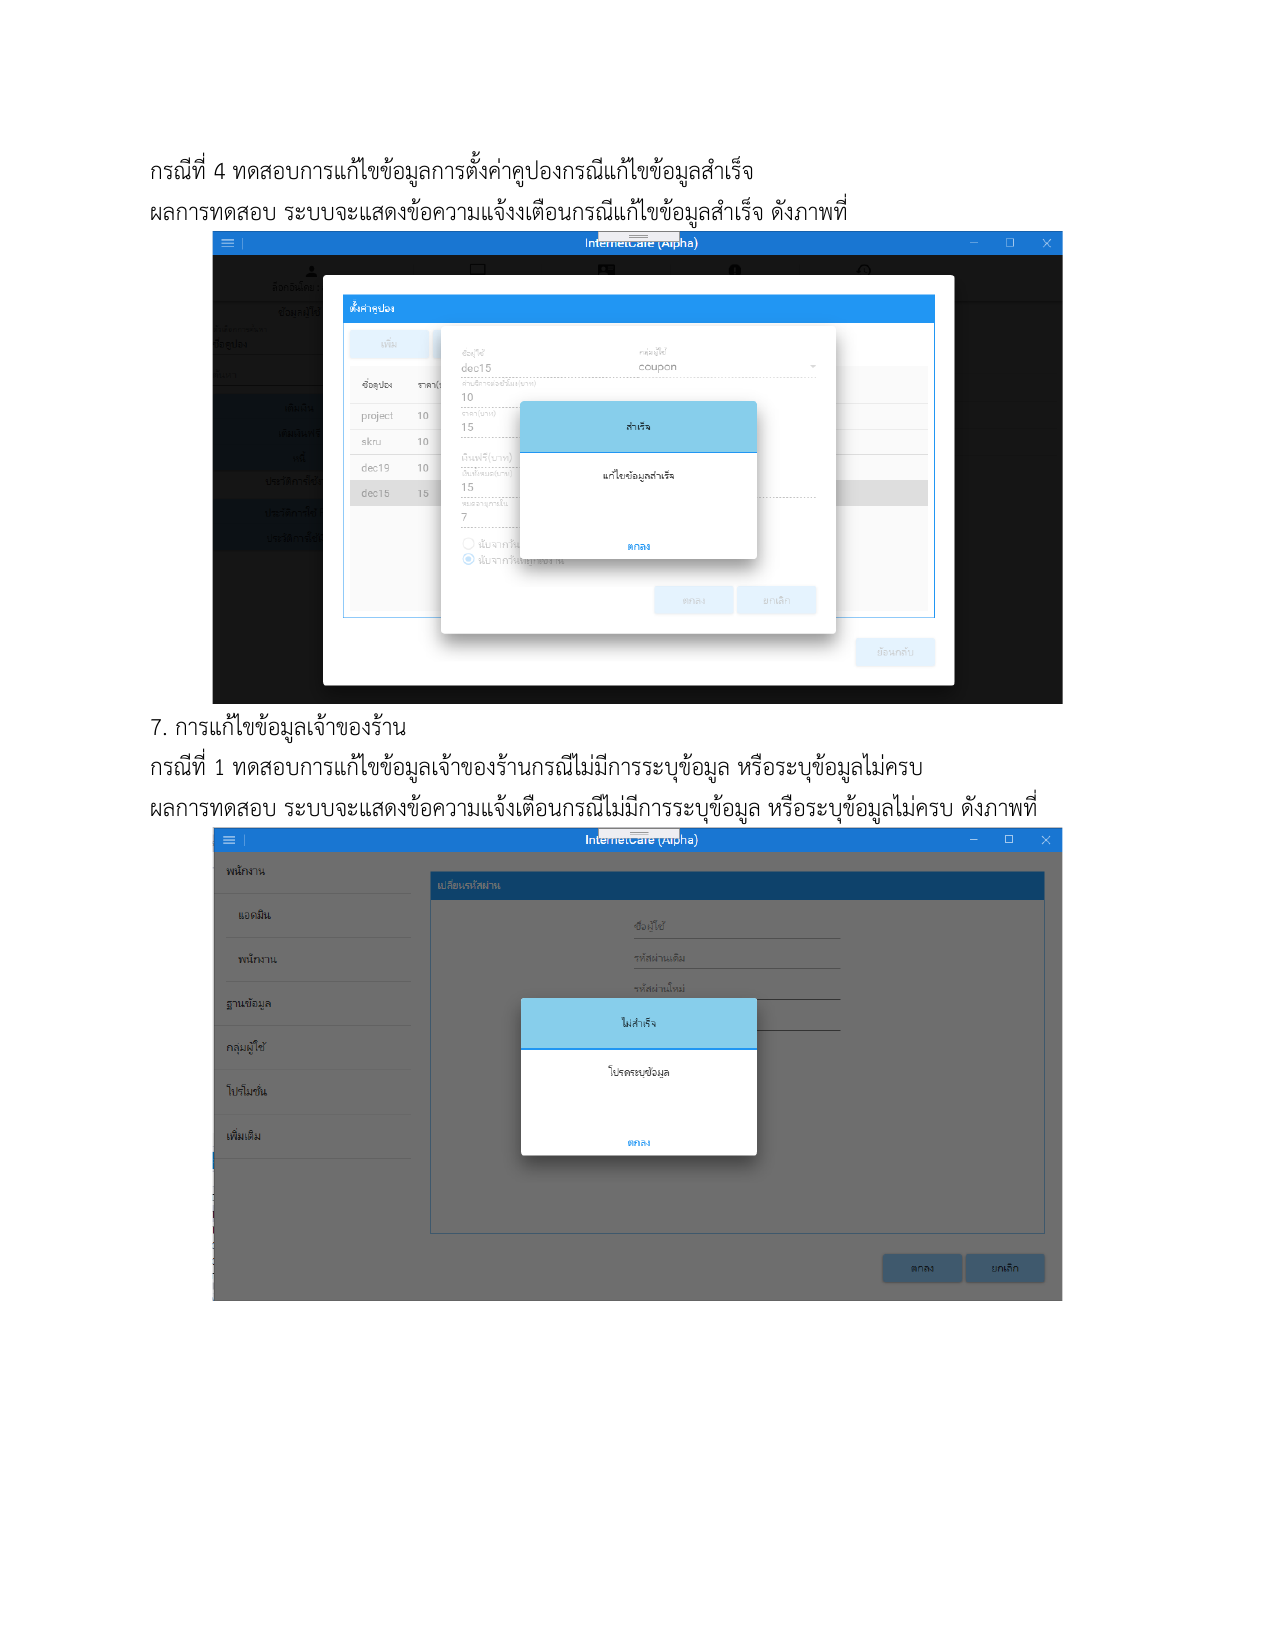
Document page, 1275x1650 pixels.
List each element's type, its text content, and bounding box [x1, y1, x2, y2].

picture [212, 827, 1063, 1301]
text กรณีที่ 1 ทดสอบการแก้ไขข้อมูลเจ้าของร้านกรณีไม่มีการระบุข้อมูล หรือระบุข้อมูลไม่ครบ [150, 746, 1125, 784]
text ผลการทดสอบ ระบบจะแสดงข้อความแจ้งเตือนกรณีไม่มีการระบุข้อมูล หรือระบุข้อมูลไม่ครบ ดังภาพที่ [150, 787, 1125, 825]
text ผลการทดสอบ ระบบจะแสดงข้อความแจ้งงเตือนกรณีแก้ไขข้อมูลสำเร็จ ดังภาพที่ [150, 191, 1125, 228]
text 7. การแก้ไขข้อมูลเจ้าของร้าน [150, 706, 1125, 743]
text กรณีที่ 4 ทดสอบการแก้ไขข้อมูลการตั้งค่าคูปองกรณีแก้ไขข้อมูลสำเร็จ [150, 150, 1125, 188]
picture [212, 231, 1063, 704]
